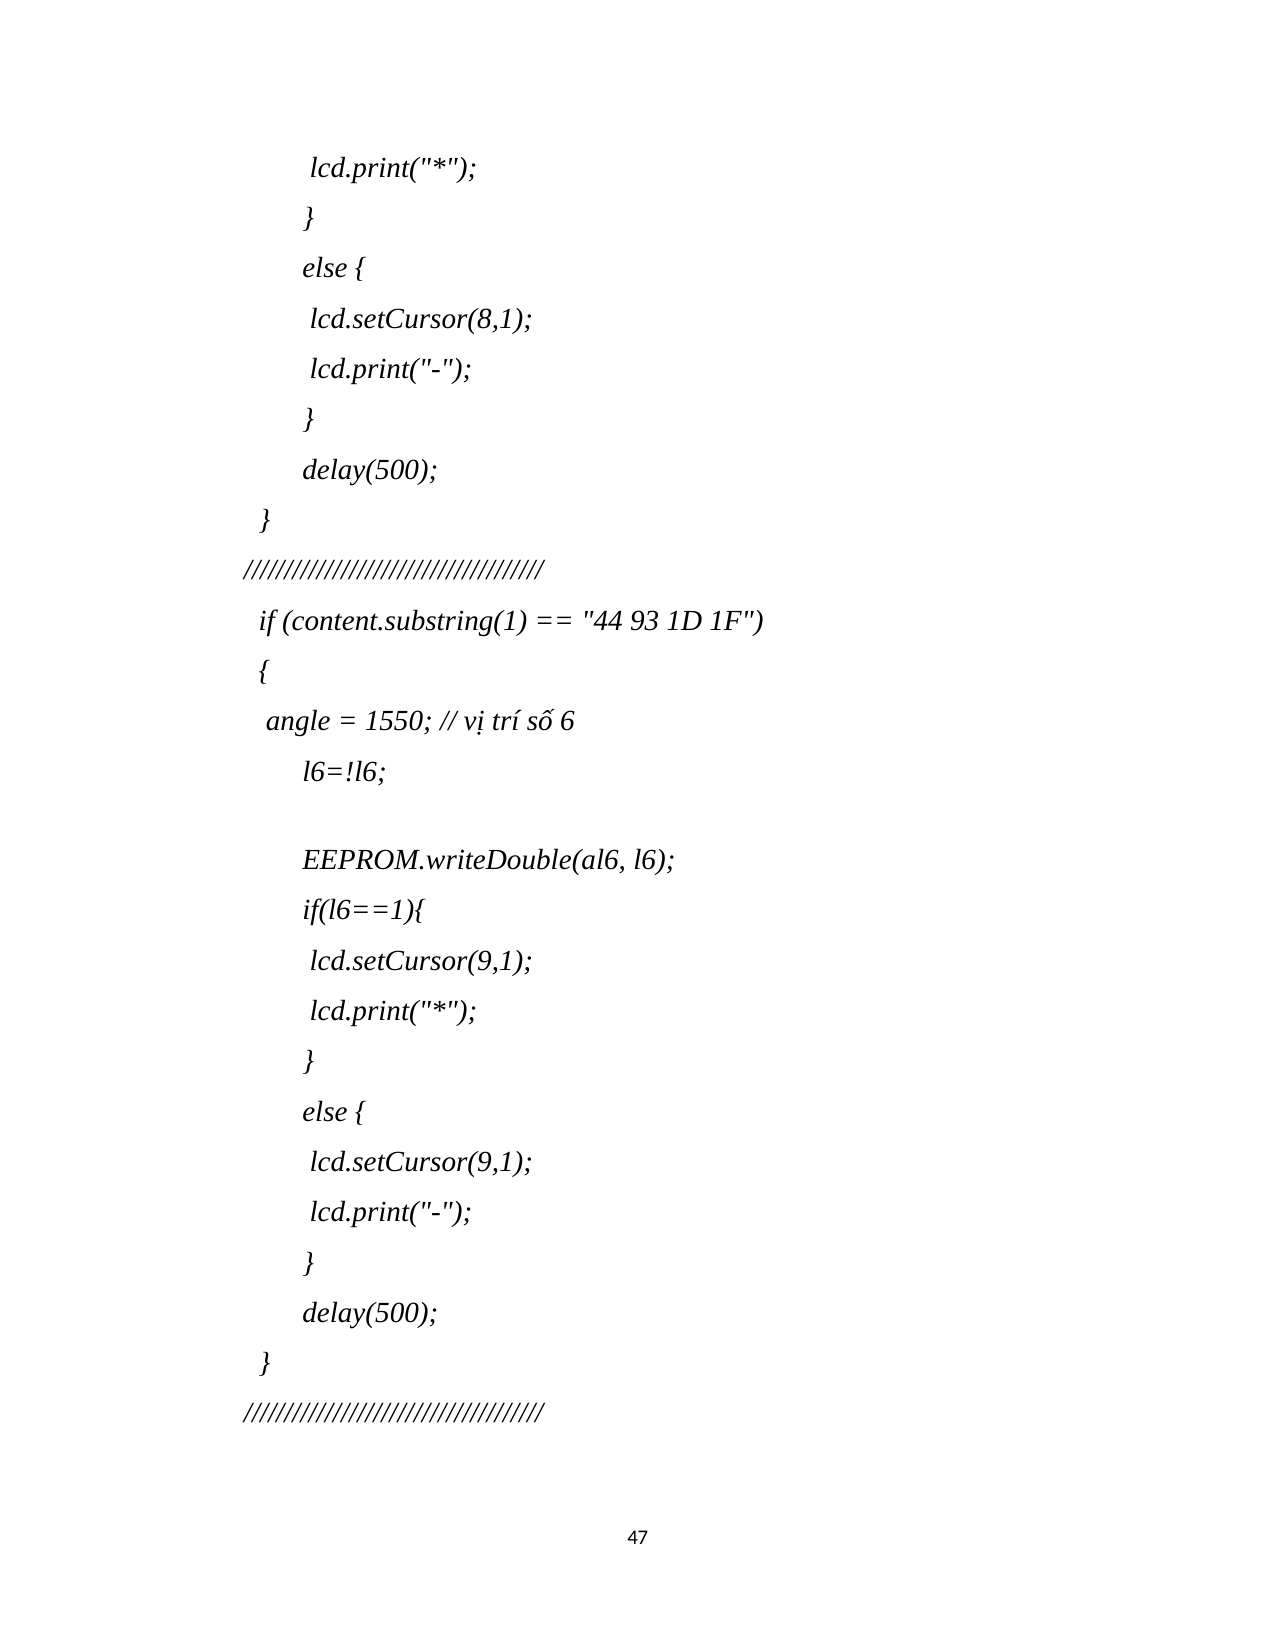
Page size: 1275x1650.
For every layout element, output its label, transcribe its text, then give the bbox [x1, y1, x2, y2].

text else { [244, 1094, 1125, 1127]
text EEPROM.writeDouble(al6, l6); [244, 842, 1125, 876]
text lcd.print("*"); [244, 993, 1125, 1027]
text } [244, 1245, 1125, 1278]
text angle = 1550; // vị trí số 6 [244, 703, 1125, 737]
text l6=!l6; [244, 754, 1125, 787]
text } [244, 1043, 1125, 1077]
text } [244, 502, 1125, 536]
text delay(500); [244, 452, 1125, 485]
text else { [244, 251, 1125, 284]
text ///////////////////////////////////// [244, 552, 1125, 586]
text lcd.print("*"); [244, 150, 1125, 183]
text if(l6==1){ [244, 892, 1125, 926]
text lcd.print("-"); [244, 1194, 1125, 1228]
text lcd.print("-"); [244, 351, 1125, 385]
text delay(500); [244, 1295, 1125, 1328]
text lcd.setCursor(8,1); [244, 301, 1125, 334]
text lcd.setCursor(9,1); [244, 1144, 1125, 1178]
text } [244, 200, 1125, 234]
text lcd.setCursor(9,1); [244, 943, 1125, 976]
text } [244, 402, 1125, 435]
text if (content.substring(1) == "44 93 1D 1F") [244, 603, 1125, 636]
text ///////////////////////////////////// [244, 1396, 1125, 1429]
text { [244, 653, 1125, 687]
text } [244, 1345, 1125, 1379]
